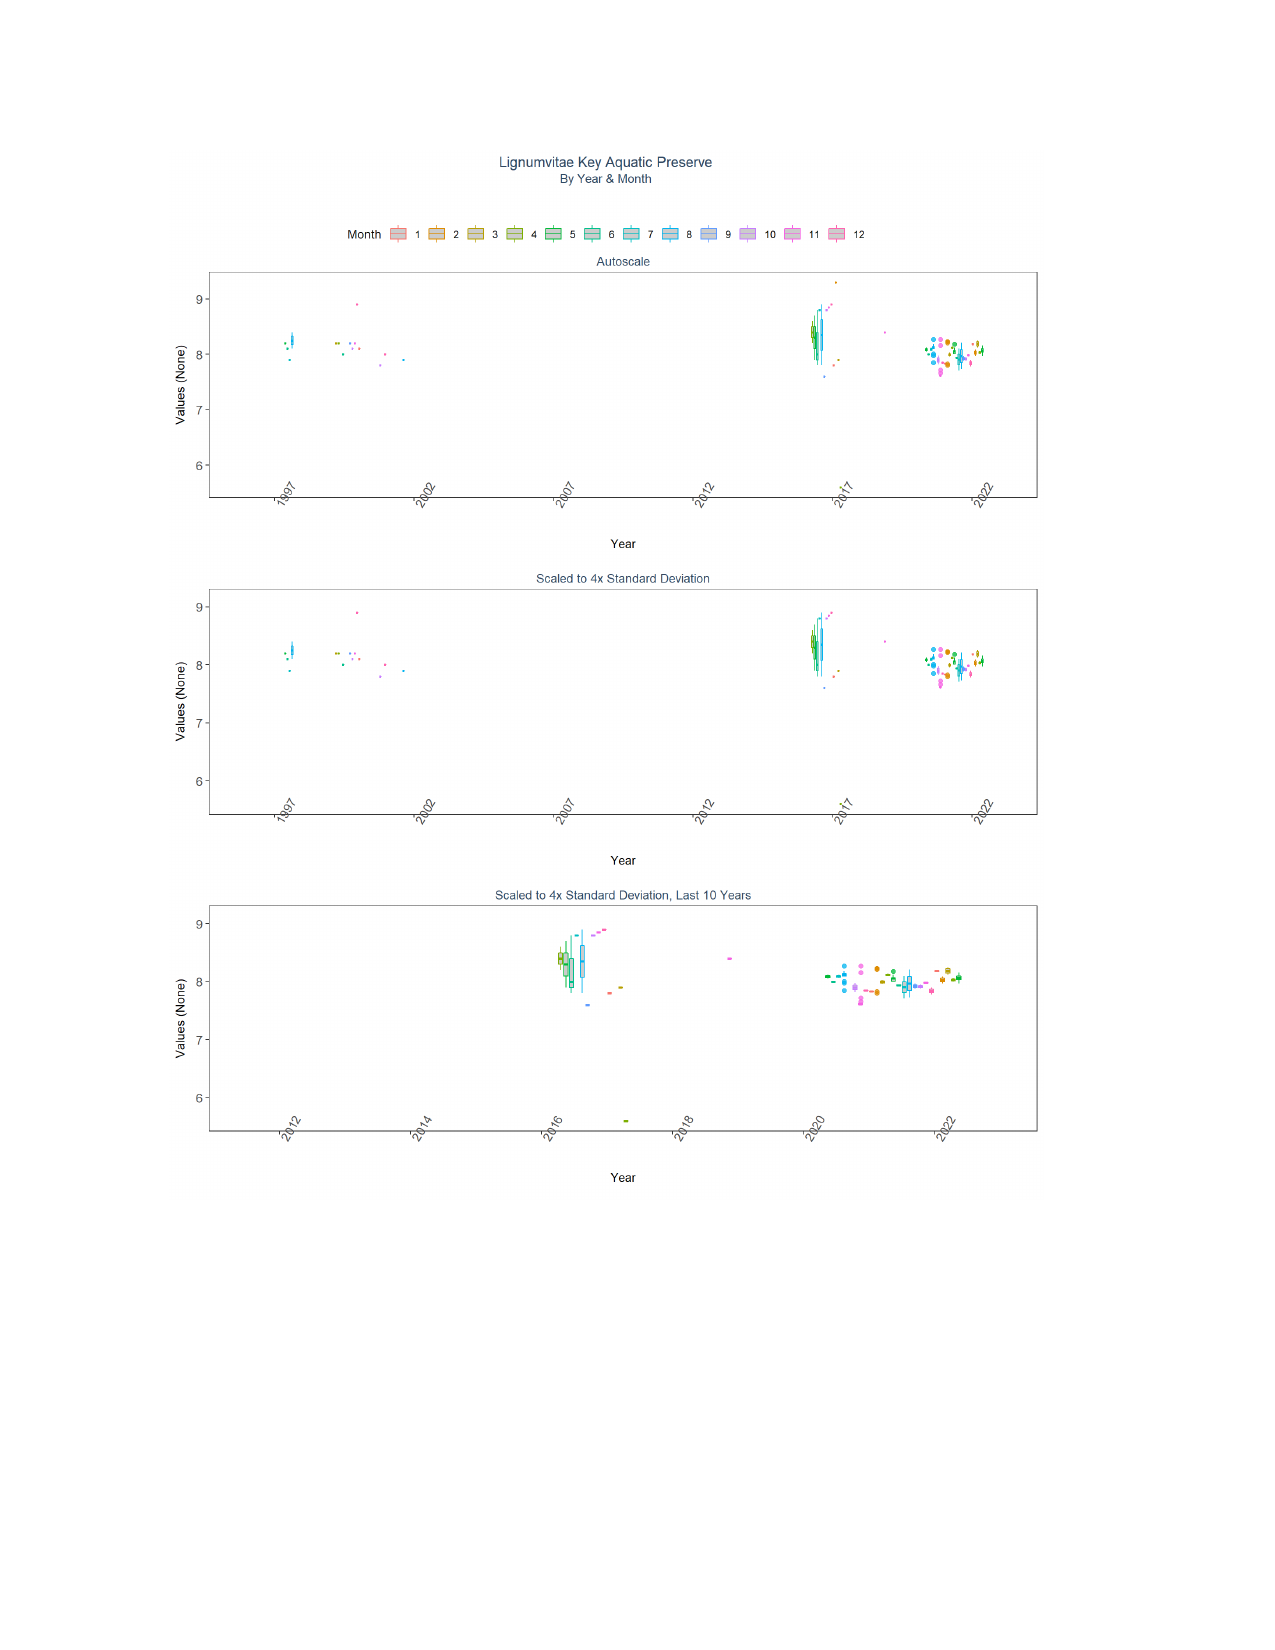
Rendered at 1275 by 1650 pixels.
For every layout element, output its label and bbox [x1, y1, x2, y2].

picture [168, 150, 1044, 1200]
